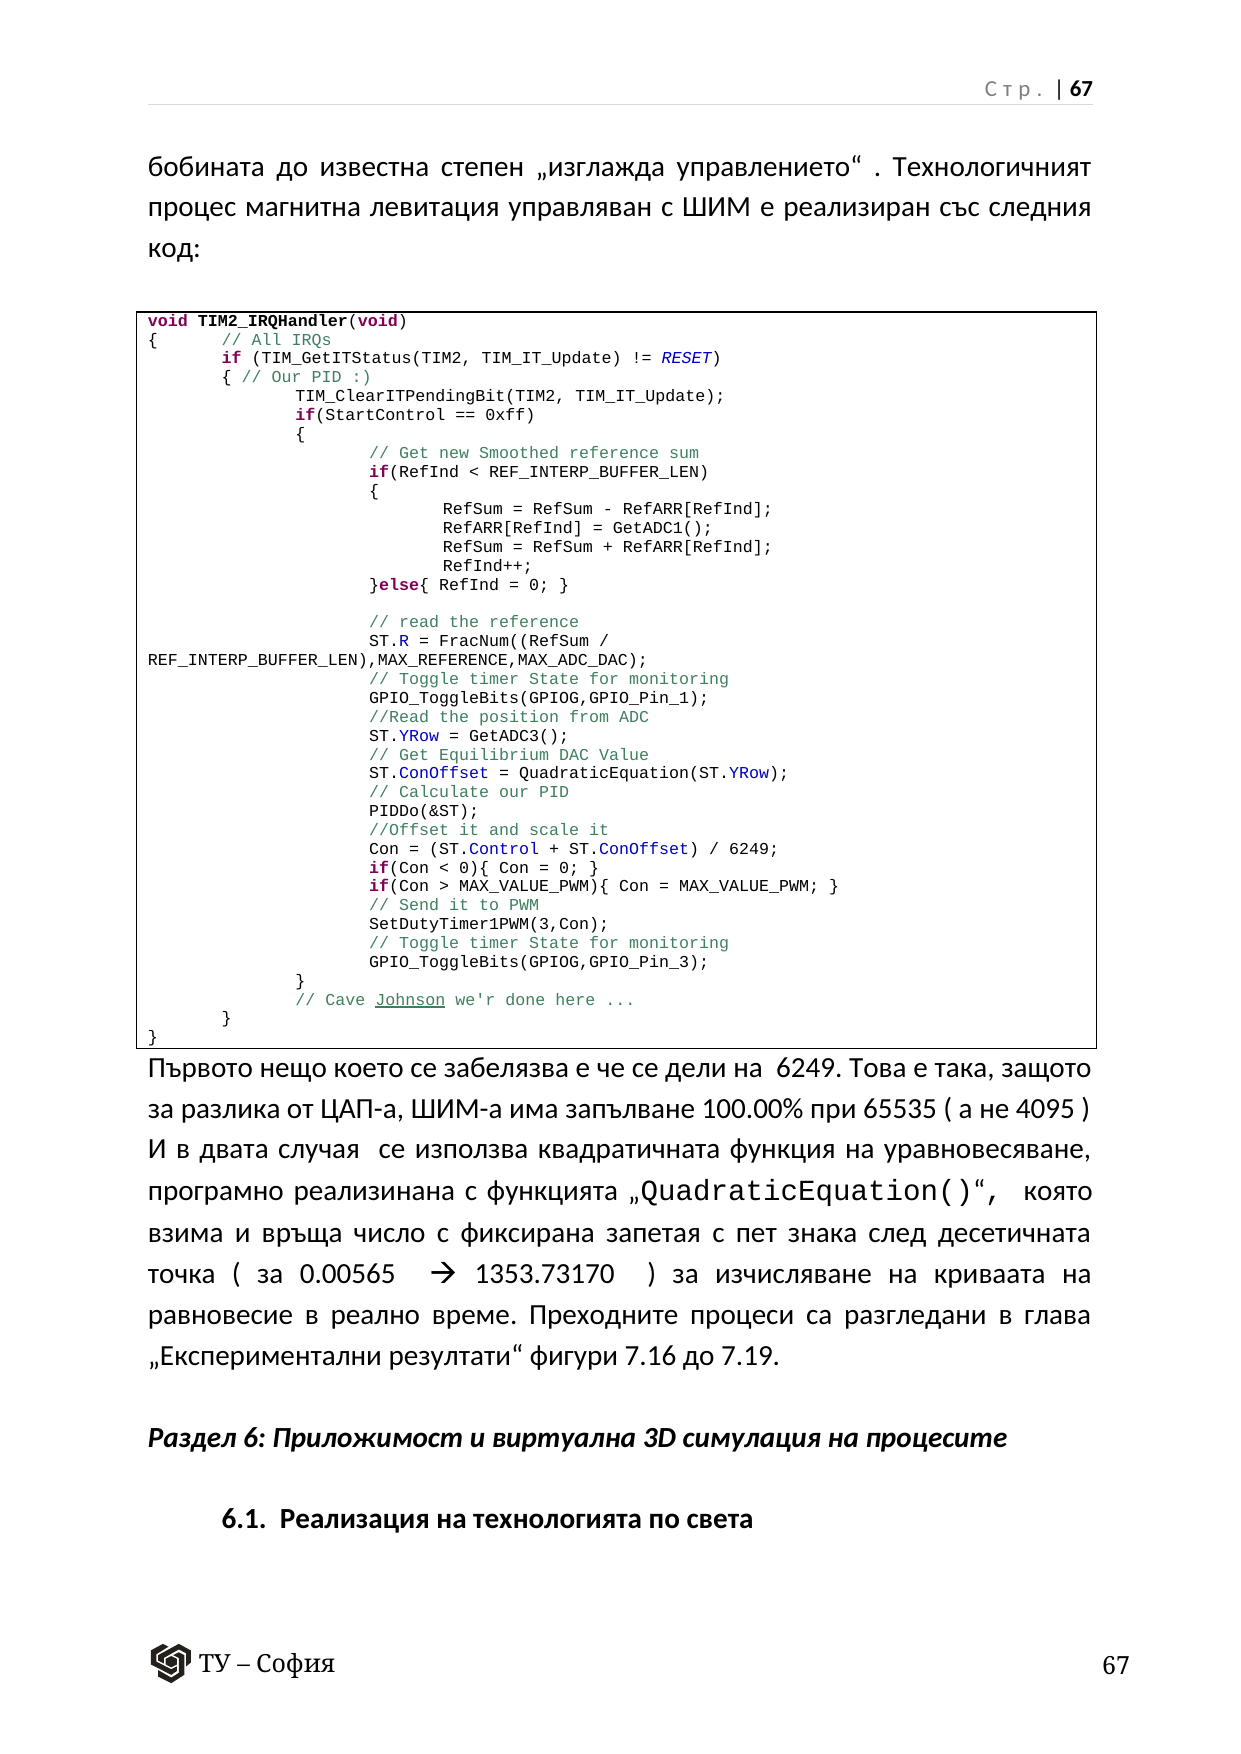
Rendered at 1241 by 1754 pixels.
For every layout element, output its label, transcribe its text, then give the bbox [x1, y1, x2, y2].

text Първото нещо което се забелязва е че се дели на 6249. Това е така, защото за разлика от ЦАП-a, ШИМ-а има запълване 100.00% при 65535 ( а не 4095 ) [148, 1049, 1093, 1125]
text И в двата случая се използва квадратичната функция на уравновесяване, програмно реализинана с функцията „QuadraticEquation()“, която взима и връща число с фиксирана запетая с пет знака след десетичната точка ( за 0.00565 1353.73170 ) за изчисляване на криваата на равновесие в реално време. Преходните процеси са разгледани в глава „Експериментални резултати“ фигури 7.16 до 7.19. [148, 1131, 1093, 1372]
text 6.1. Реализация на технологията по света [148, 1501, 1093, 1536]
table_header void TIM2_IRQHandler(void) { // All IRQs if (TIM_GetITStatus(TIM2, TIM_IT_Update) != RESET) { // Our PID :) TIM_ClearITPendingBit(TIM2, TIM_IT_Update); if(StartControl == 0xff) { // Get new Smoothed reference sum if(RefInd < REF_INTERP_BUFFER_LEN) { RefSum = RefSum - RefARR[RefInd]; RefARR[RefInd] = GetADC1(); RefSum = RefSum + RefARR[RefInd]; RefInd++; }else{ RefInd = 0; } // read the reference ST.R = FracNum((RefSum / REF_INTERP_BUFFER_LEN),MAX_REFERENCE,MAX_ADC_DAC); // Toggle timer State for monitoring GPIO_ToggleBits(GPIOG,GPIO_Pin_1); //Read the position from ADC ST.YRow = GetADC3(); // Get Equilibrium DAC Value ST.ConOffset = QuadraticEquation(ST.YRow); // Calculate our PID PIDDo(&ST); //Offset it and scale it Con = (ST.Control + ST.ConOffset) / 6249; if(Con < 0){ Con = 0; } if(Con > MAX_VALUE_PWM){ Con = MAX_VALUE_PWM; } // Send it to PWM SetDutyTimer1PWM(3,Con); // Toggle timer State for monitoring GPIO_ToggleBits(GPIOG,GPIO_Pin_3); } // Cave Johnson we'r done here ... } } [137, 313, 1096, 1048]
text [148, 148, 1093, 265]
text Раздел 6: Приложимост и виртуална 3D симулация на процесите [148, 1419, 1093, 1454]
